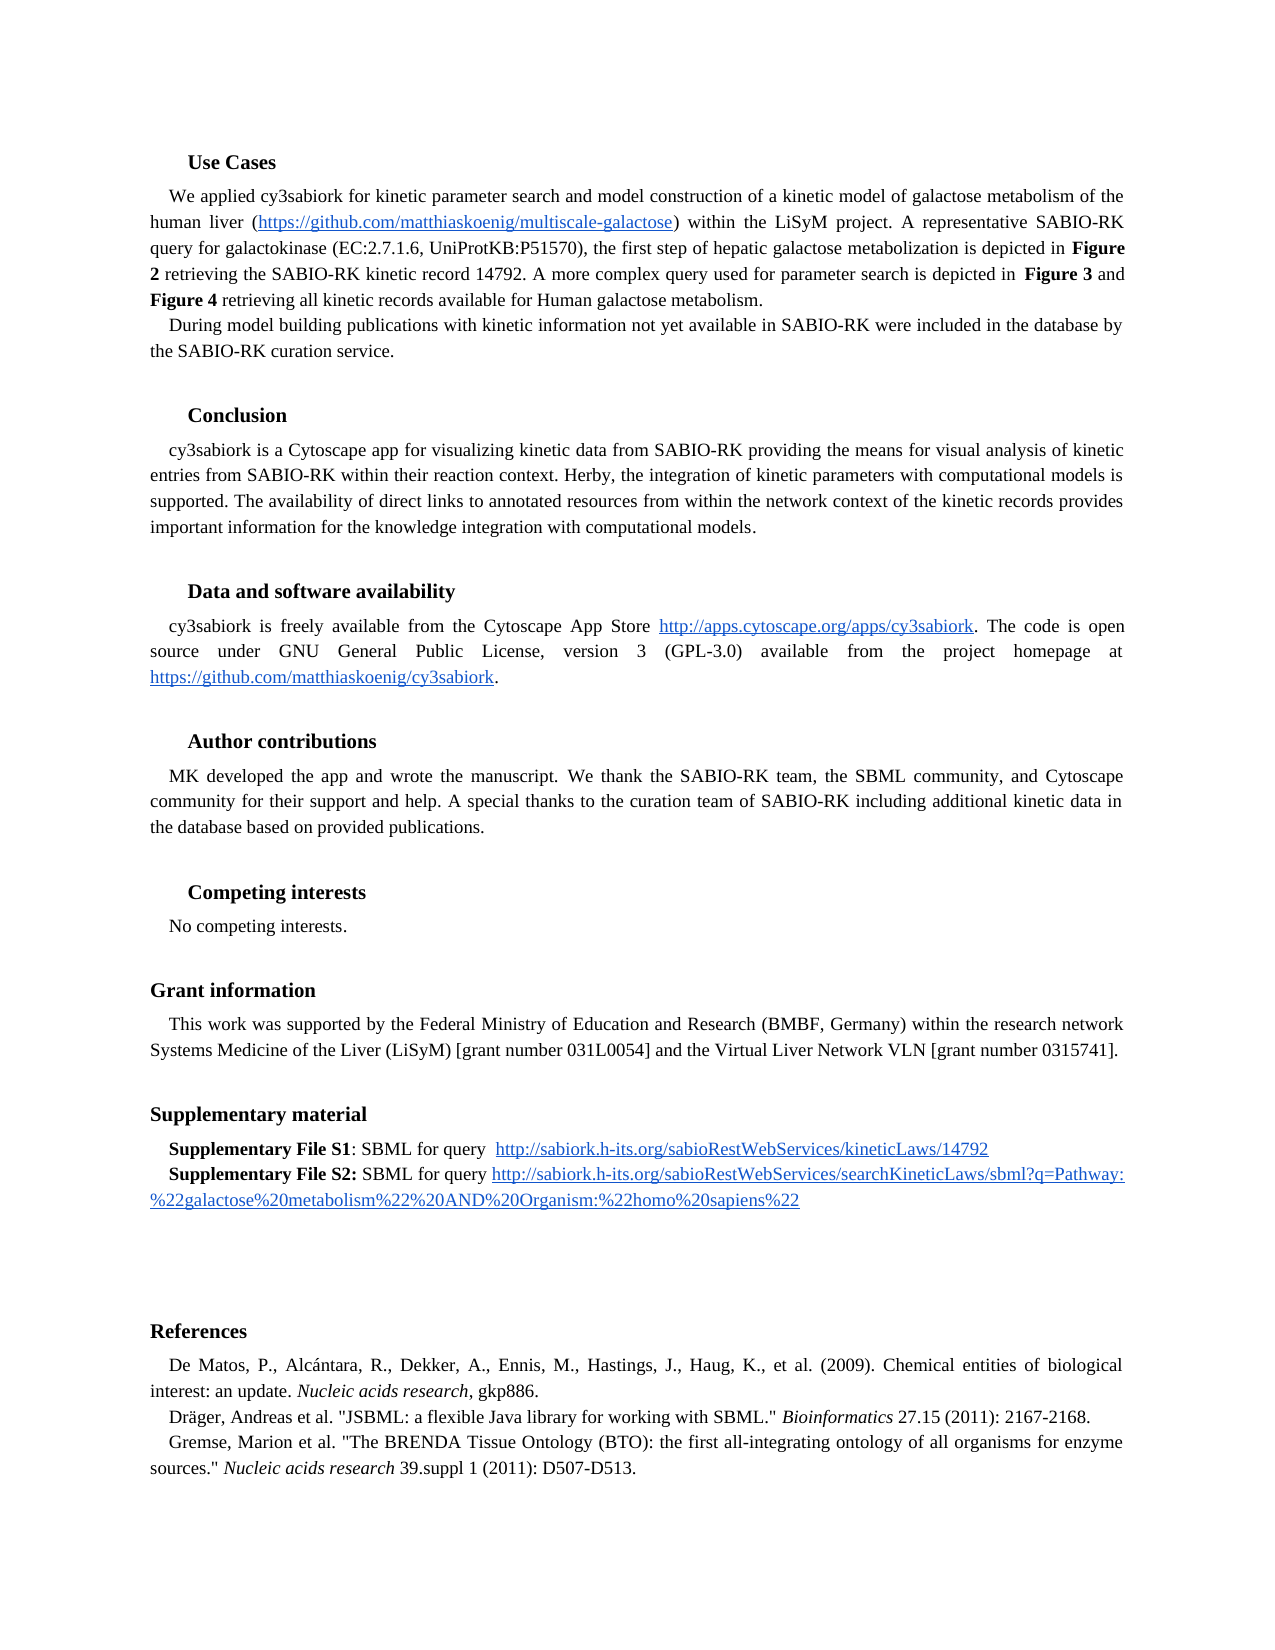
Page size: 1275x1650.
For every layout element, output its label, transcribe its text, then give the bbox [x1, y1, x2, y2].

text MK developed the app and wrote the manuscript. We thank the SABIO-RK team, the SBML community, and Cytoscape community for their support and help. A special thanks to the curation team of SABIO-RK including additional kinetic data in the database based on provided publications. [150, 764, 1125, 838]
text During model building publications with kinetic information not yet available in SABIO-RK were included in the database by the SABIO-RK curation service. [150, 314, 1125, 362]
text Supplementary File S1: SBML for query http://sabiork.h-its.org/sabioRestWebServices/kineticLaws/14792 [150, 1137, 1125, 1159]
text This work was supported by the Federal Ministry of Education and Research (BMBF, Germany) within the research network Systems Medicine of the Liver (LiSyM) [grant number 031L0054] and the Virtual Liver Network VLN [grant number 0315741]. [150, 1013, 1125, 1061]
text Dräger, Andreas et al. "JSBML: a flexible Java library for working with SBML." Bioinformatics 27.15 (2011): 2167-2168. [150, 1406, 1125, 1427]
subtitle Competing interests [187, 879, 1125, 904]
text Gremse, Marion et al. "The BRENDA Tissue Ontology (BTO): the first all-integrating ontology of all organisms for enzyme sources." Nucleic acids research 39.suppl 1 (2011): D507-D513. [150, 1431, 1125, 1479]
subtitle Conclusion [187, 403, 1125, 427]
text No competing interests. [150, 915, 1125, 936]
subtitle Supplementary material [150, 1102, 1125, 1126]
text Supplementary File S2: SBML for query http://sabiork.h-its.org/sabioRestWebServices/searchKineticLaws/sbml?q=Pathway:%22galactose%20metabolism%22%20AND%20Organism:%22homo%20sapiens%22 [150, 1163, 1125, 1211]
text De Matos, P., Alcántara, R., Dekker, A., Ennis, M., Hastings, J., Haug, K., et al. (2009). Chemical entities of biological interest: an update. Nucleic acids research, gkp886. [150, 1354, 1125, 1401]
text cy3sabiork is freely available from the Cytoscape App Store http://apps.cytoscape.org/apps/cy3sabiork. The code is open source under GNU General Public License, version 3 (GPL-3.0) available from the project homepage at https://github.com/matthiaskoenig/cy3sabiork. [150, 614, 1125, 688]
text We applied cy3sabiork for kinetic parameter search and model construction of a kinetic model of galactose metabolism of the human liver (https://github.com/matthiaskoenig/multiscale-galactose) within the LiSyM project. A representative SABIO-RK query for galactokinase (EC:2.7.1.6, UniProtKB:P51570), the first step of hepatic galactose metabolization is depicted in Figure 2 retrieving the SABIO-RK kinetic record 14792. A more complex query used for parameter search is depicted in Figure 3 and Figure 4 retrieving all kinetic records available for Human galactose metabolism. [150, 185, 1125, 310]
text cy3sabiork is a Cytoscape app for visualizing kinetic data from SABIO-RK providing the means for visual analysis of kinetic entries from SABIO-RK within their reaction context. Herby, the integration of kinetic parameters with computational models is supported. The availability of direct links to annotated resources from within the network context of the kinetic records provides important information for the knowledge integration with computational models. [150, 438, 1125, 538]
subtitle Use Cases [187, 150, 1125, 174]
subtitle References [150, 1319, 1125, 1343]
subtitle Grant information [150, 978, 1125, 1002]
subtitle Author contributions [187, 729, 1125, 753]
subtitle Data and software availability [187, 579, 1125, 603]
